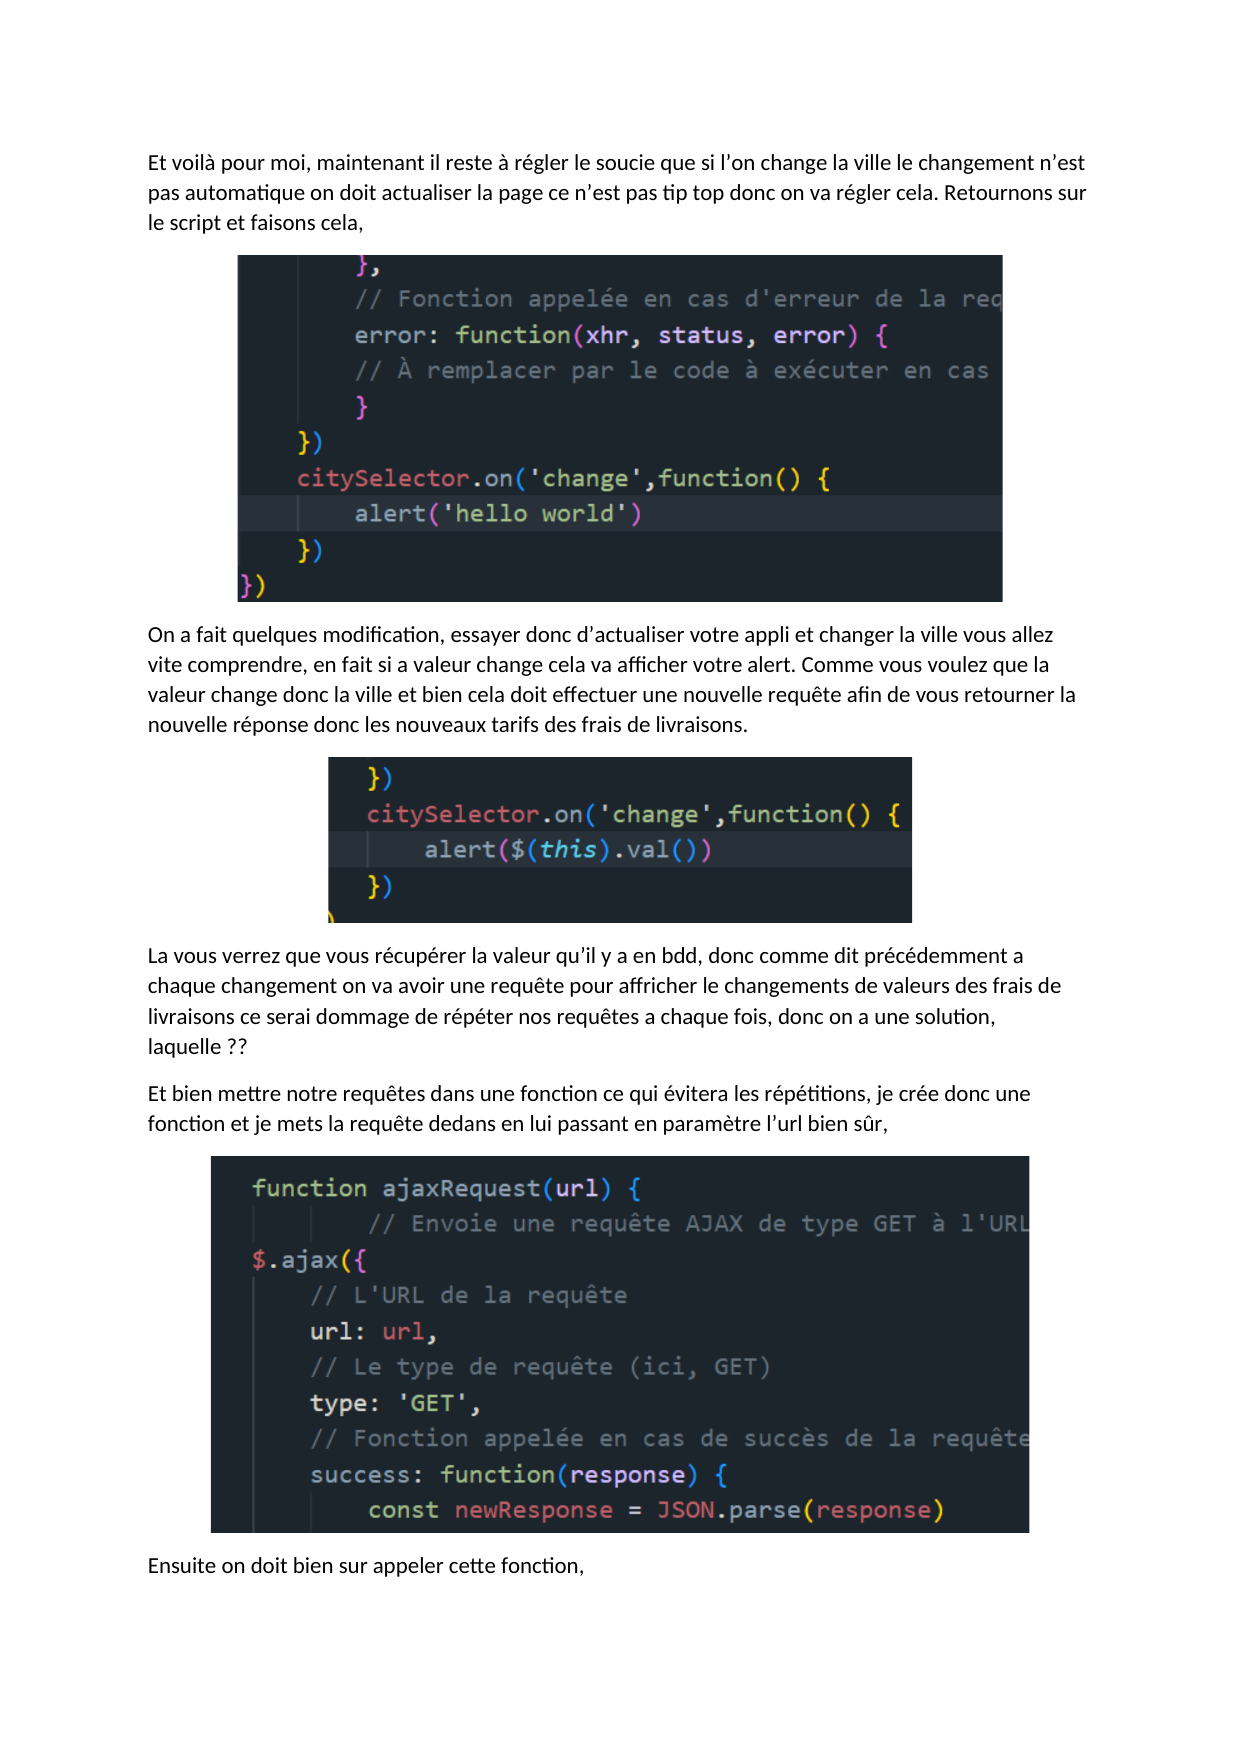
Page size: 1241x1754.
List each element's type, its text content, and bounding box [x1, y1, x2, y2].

picture [210, 1156, 1030, 1533]
text Et bien mettre notre requêtes dans une fonction ce qui évitera les répétitions, je crée donc une fonction et je mets la requête dedans en lui passant en paramètre l’url bien sûr, [148, 1079, 1093, 1137]
picture [237, 255, 1003, 602]
text On a fait quelques modification, essayer donc d’actualiser votre appli et changer la ville vous allez vite comprendre, en fait si a valeur change cela va afficher votre alert. Comme vous voulez que la valeur change donc la ville et bien cela doit effectuer une nouvelle requête afin de vous retourner la nouvelle réponse donc les nouveaux tarifs des frais de livraisons. [148, 620, 1093, 739]
picture [328, 757, 913, 923]
text Et voilà pour moi, maintenant il reste à régler le soucie que si l’on change la ville le changement n’est pas automatique on doit actualiser la page ce n’est pas tip top donc on va régler cela. Retournons sur le script et faisons cela, [148, 148, 1093, 236]
text La vous verrez que vous récupérer la valeur qu’il y a en bdd, donc comme dit précédemment a chaque changement on va avoir une requête pour affricher le changements de valeurs des frais de livraisons ce serai dommage de répéter nos requêtes a chaque fois, donc on a une solution, laquelle ?? [148, 941, 1093, 1060]
text Ensuite on doit bien sur appeler cette fonction, [148, 1551, 1093, 1579]
